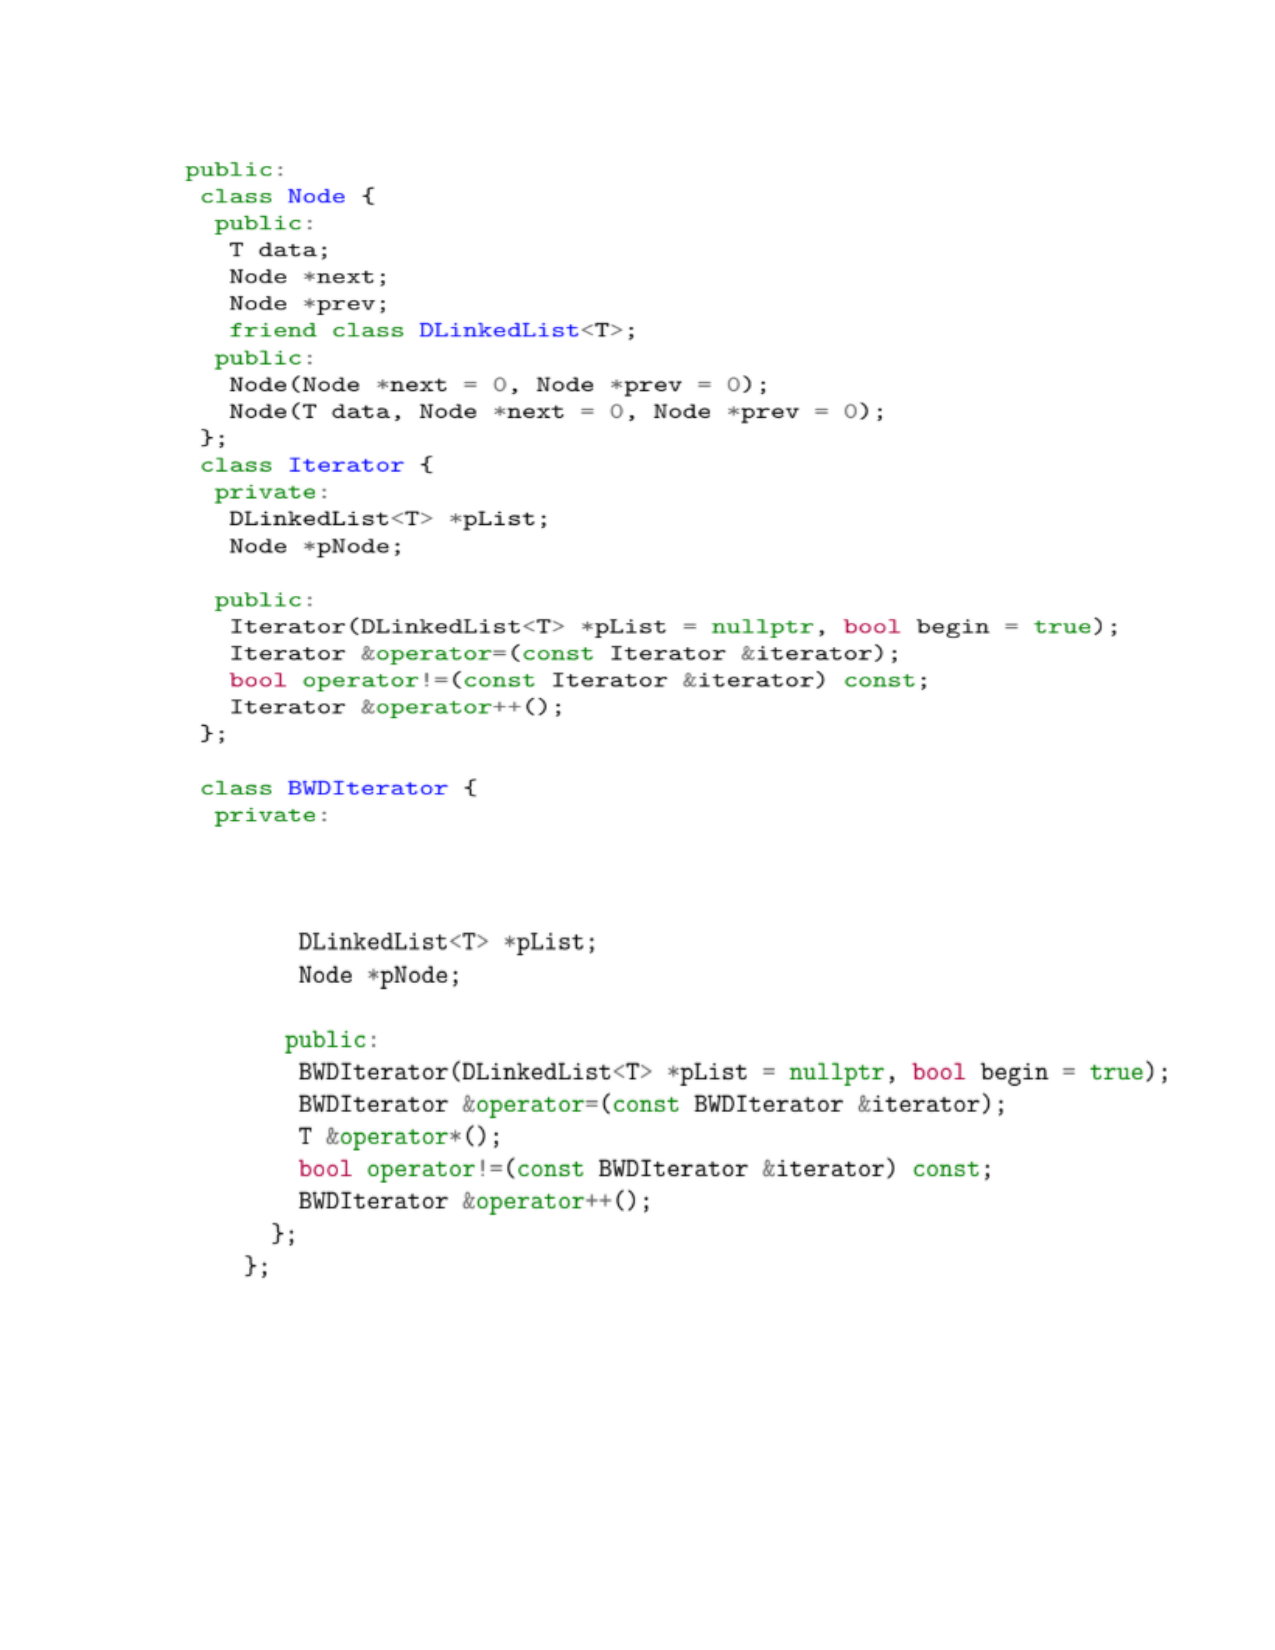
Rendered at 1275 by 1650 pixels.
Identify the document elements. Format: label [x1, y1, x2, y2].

picture [150, 883, 1275, 1291]
picture [150, 150, 1187, 863]
